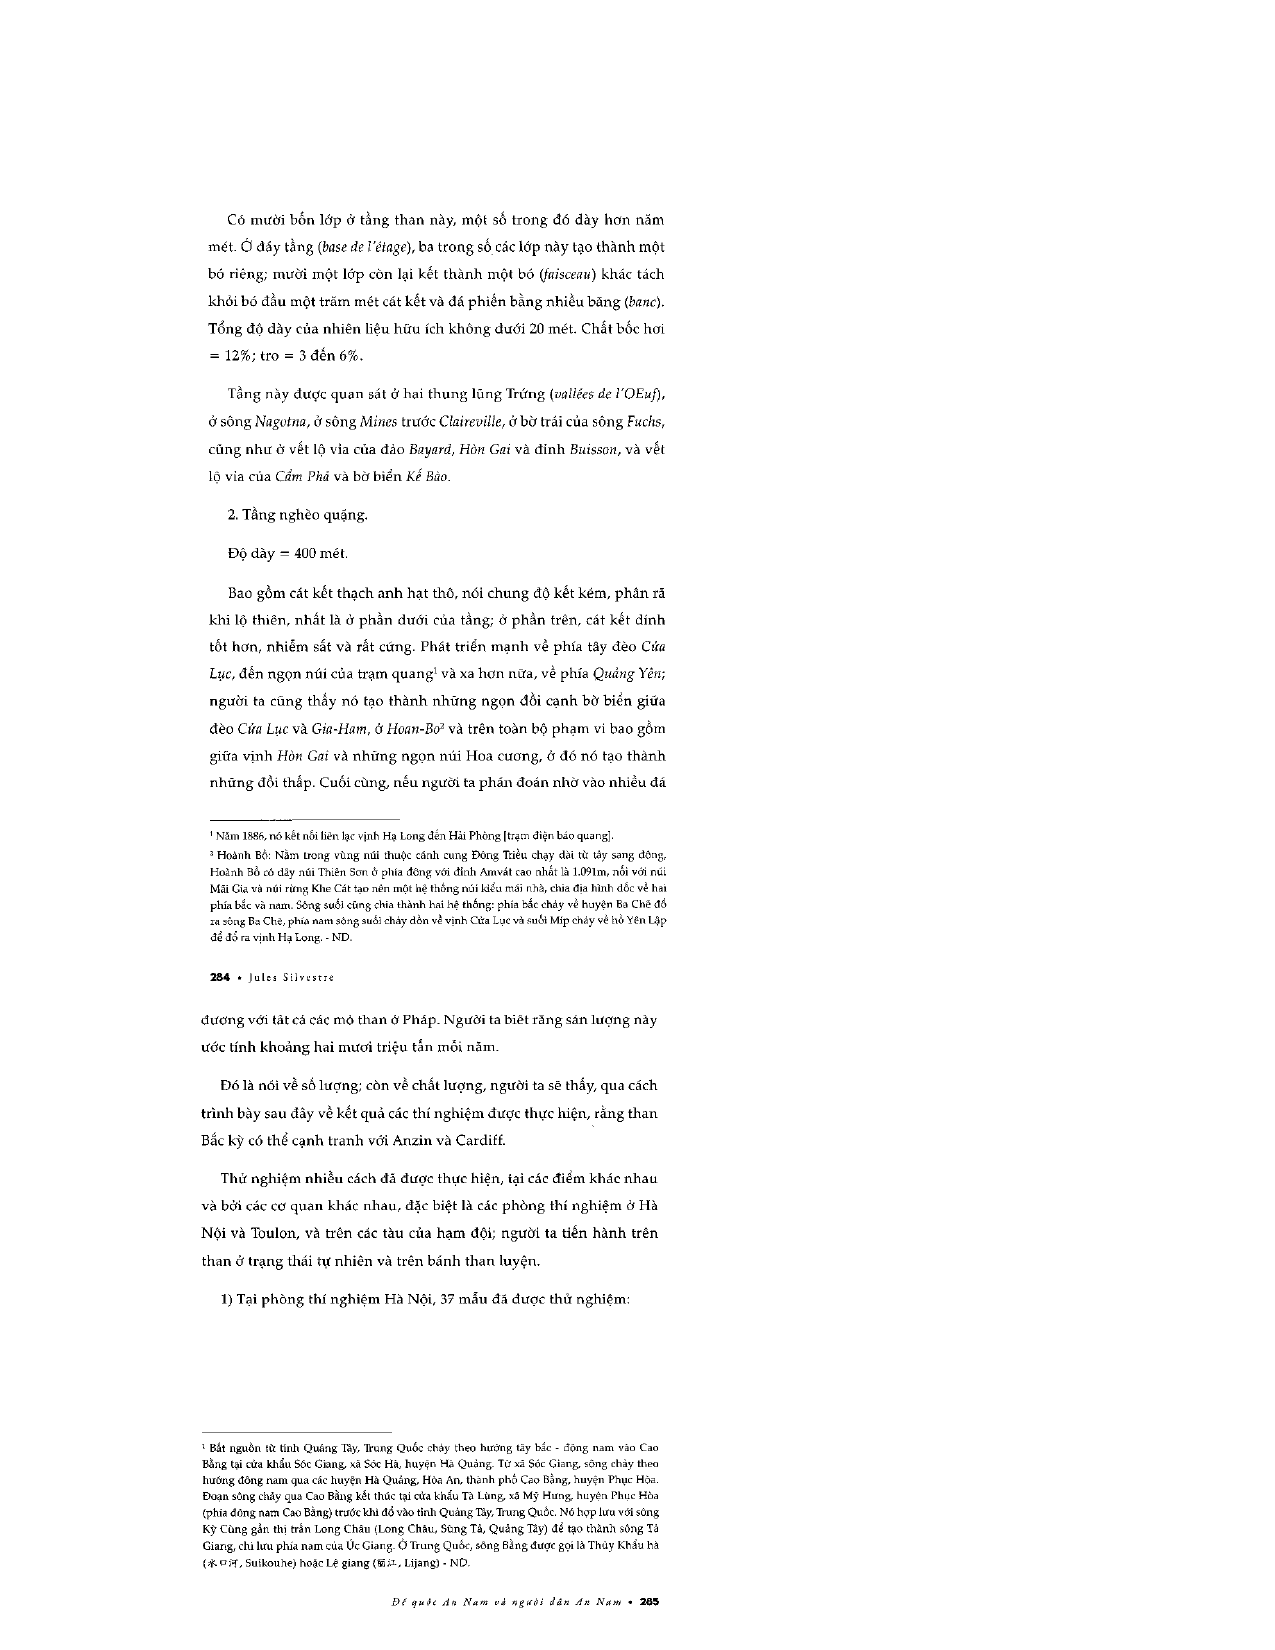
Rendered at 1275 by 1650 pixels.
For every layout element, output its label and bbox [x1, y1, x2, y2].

picture [150, 150, 713, 1650]
